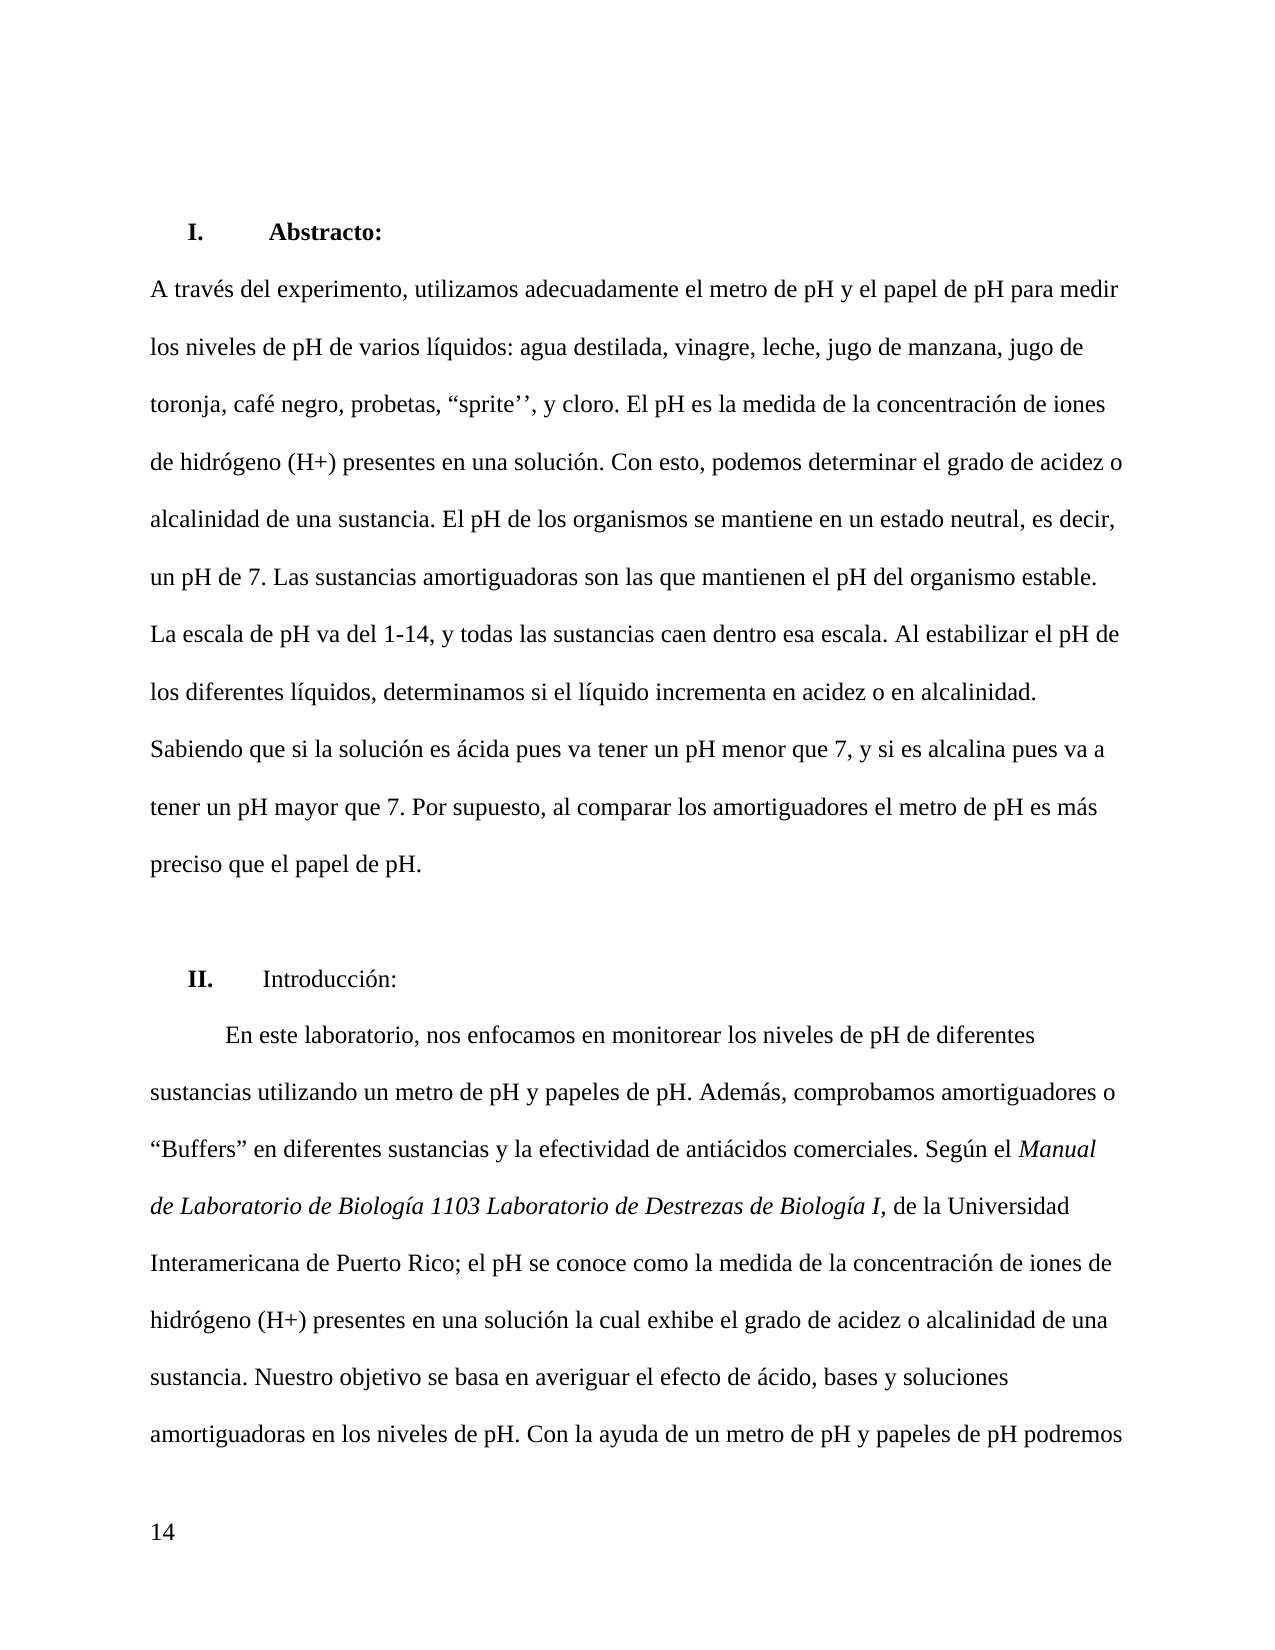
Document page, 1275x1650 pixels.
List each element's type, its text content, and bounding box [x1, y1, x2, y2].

list Abstracto: [187, 217, 1125, 246]
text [150, 1021, 1125, 1447]
list Introducción: [187, 964, 1125, 992]
text A través del experimento, utilizamos adecuadamente el metro de pH y el papel de pH para medir los niveles de pH de varios líquidos: agua destilada, vinagre, leche, jugo de manzana, jugo de toronja, café negro, probetas, “sprite’’, y cloro. El pH es la medida de la concentración de iones de hidrógeno (H+) presentes en una solución. Con esto, podemos determinar el grado de acidez o alcalinidad de una sustancia. El pH de los organismos se mantiene en un estado neutral, es decir, un pH de 7. Las sustancias amortiguadoras son las que mantienen el pH del organismo estable. La escala de pH va del 1-14, y todas las sustancias caen dentro esa escala. Al estabilizar el pH de los diferentes líquidos, determinamos si el líquido incrementa en acidez o en alcalinidad. Sabiendo que si la solución es ácida pues va tener un pH menor que 7, y si es alcalina pues va a tener un pH mayor que 7. Por supuesto, al comparar los amortiguadores el metro de pH es más preciso que el papel de pH. [150, 274, 1125, 878]
